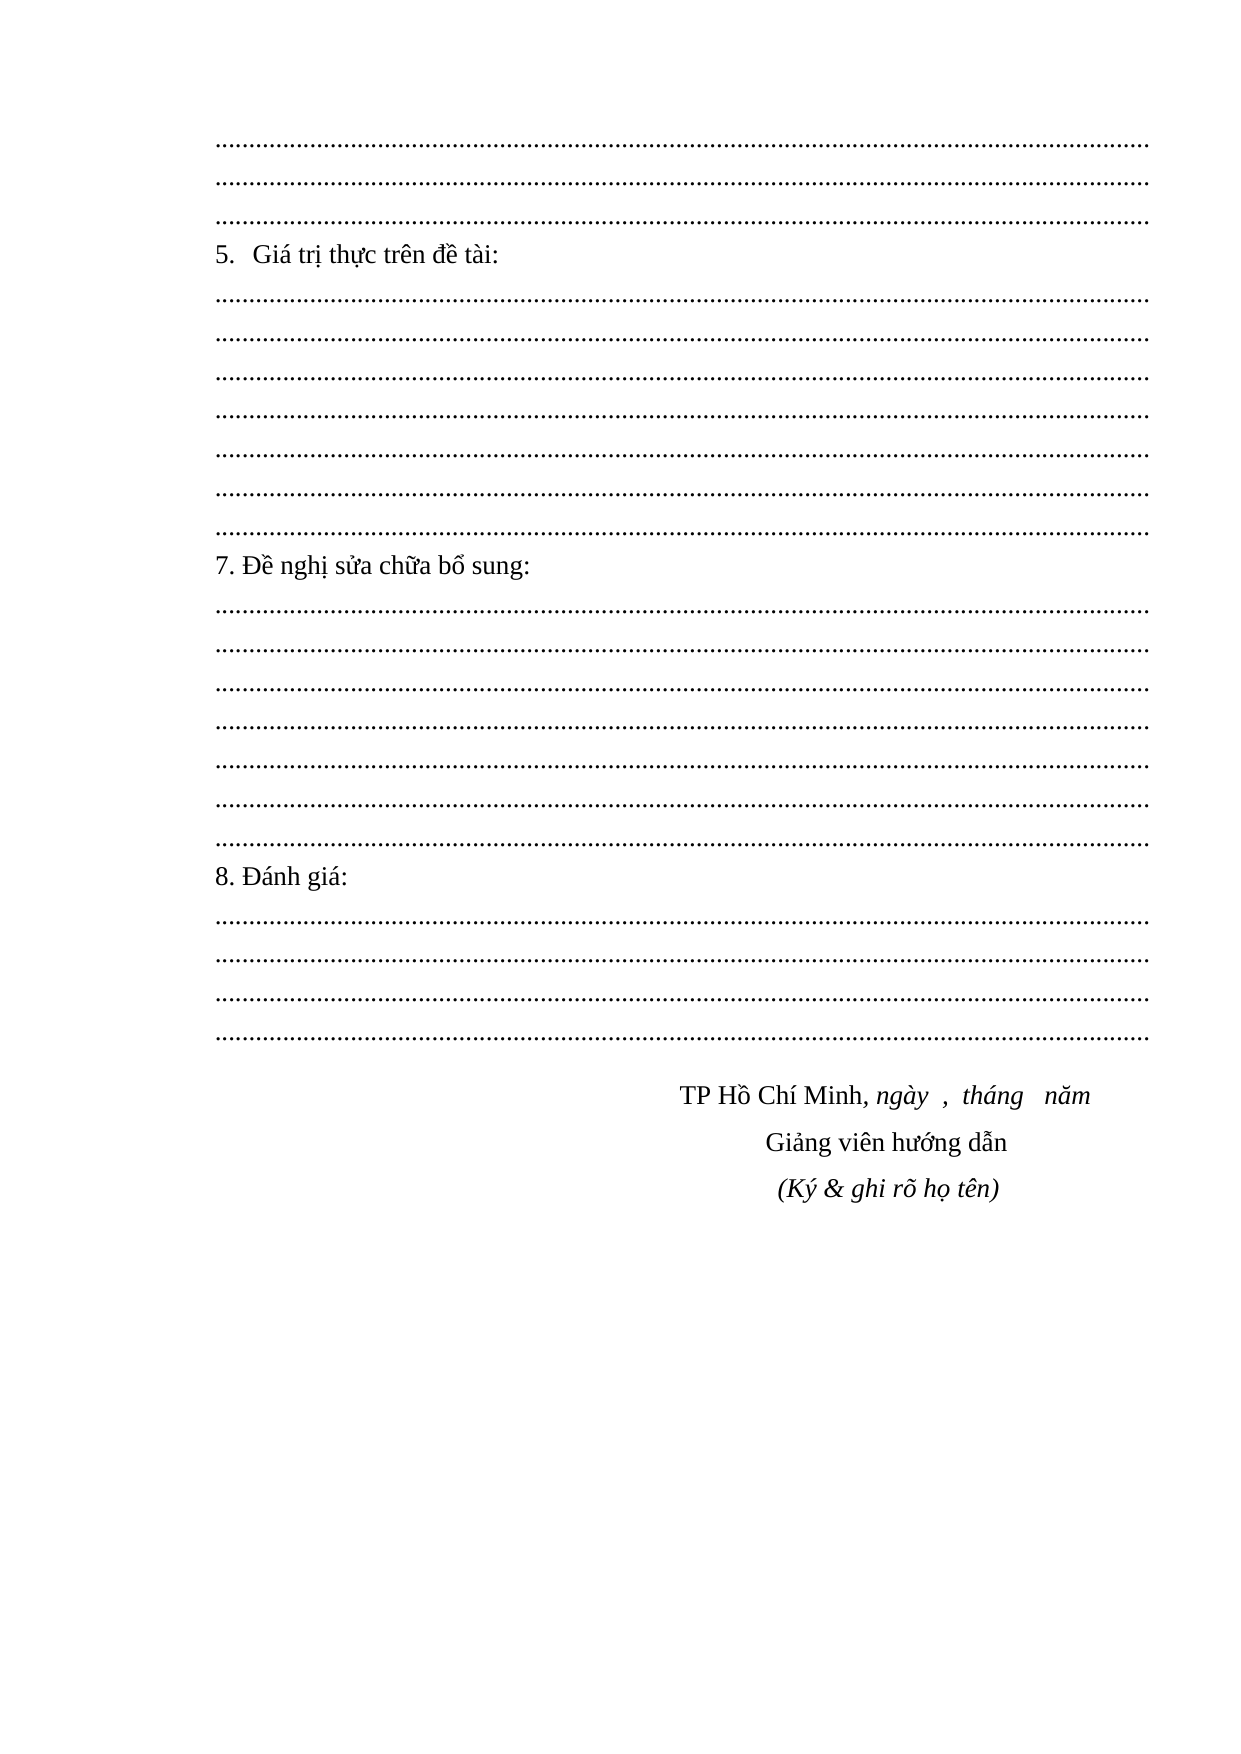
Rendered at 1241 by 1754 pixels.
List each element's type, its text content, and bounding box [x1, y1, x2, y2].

list Giá trị thực trên đề tài: [215, 238, 1122, 269]
text 7. Đề nghị sửa chữa bổ sung: [215, 549, 1122, 580]
text TP Hồ Chí Minh, ngày , tháng năm [214, 1079, 1122, 1110]
text 8. Đánh giá: [215, 860, 1122, 891]
text Giảng viên hướng dẫn [215, 1126, 1122, 1157]
text (Ký & ghi rõ họ tên) [215, 1172, 1122, 1204]
